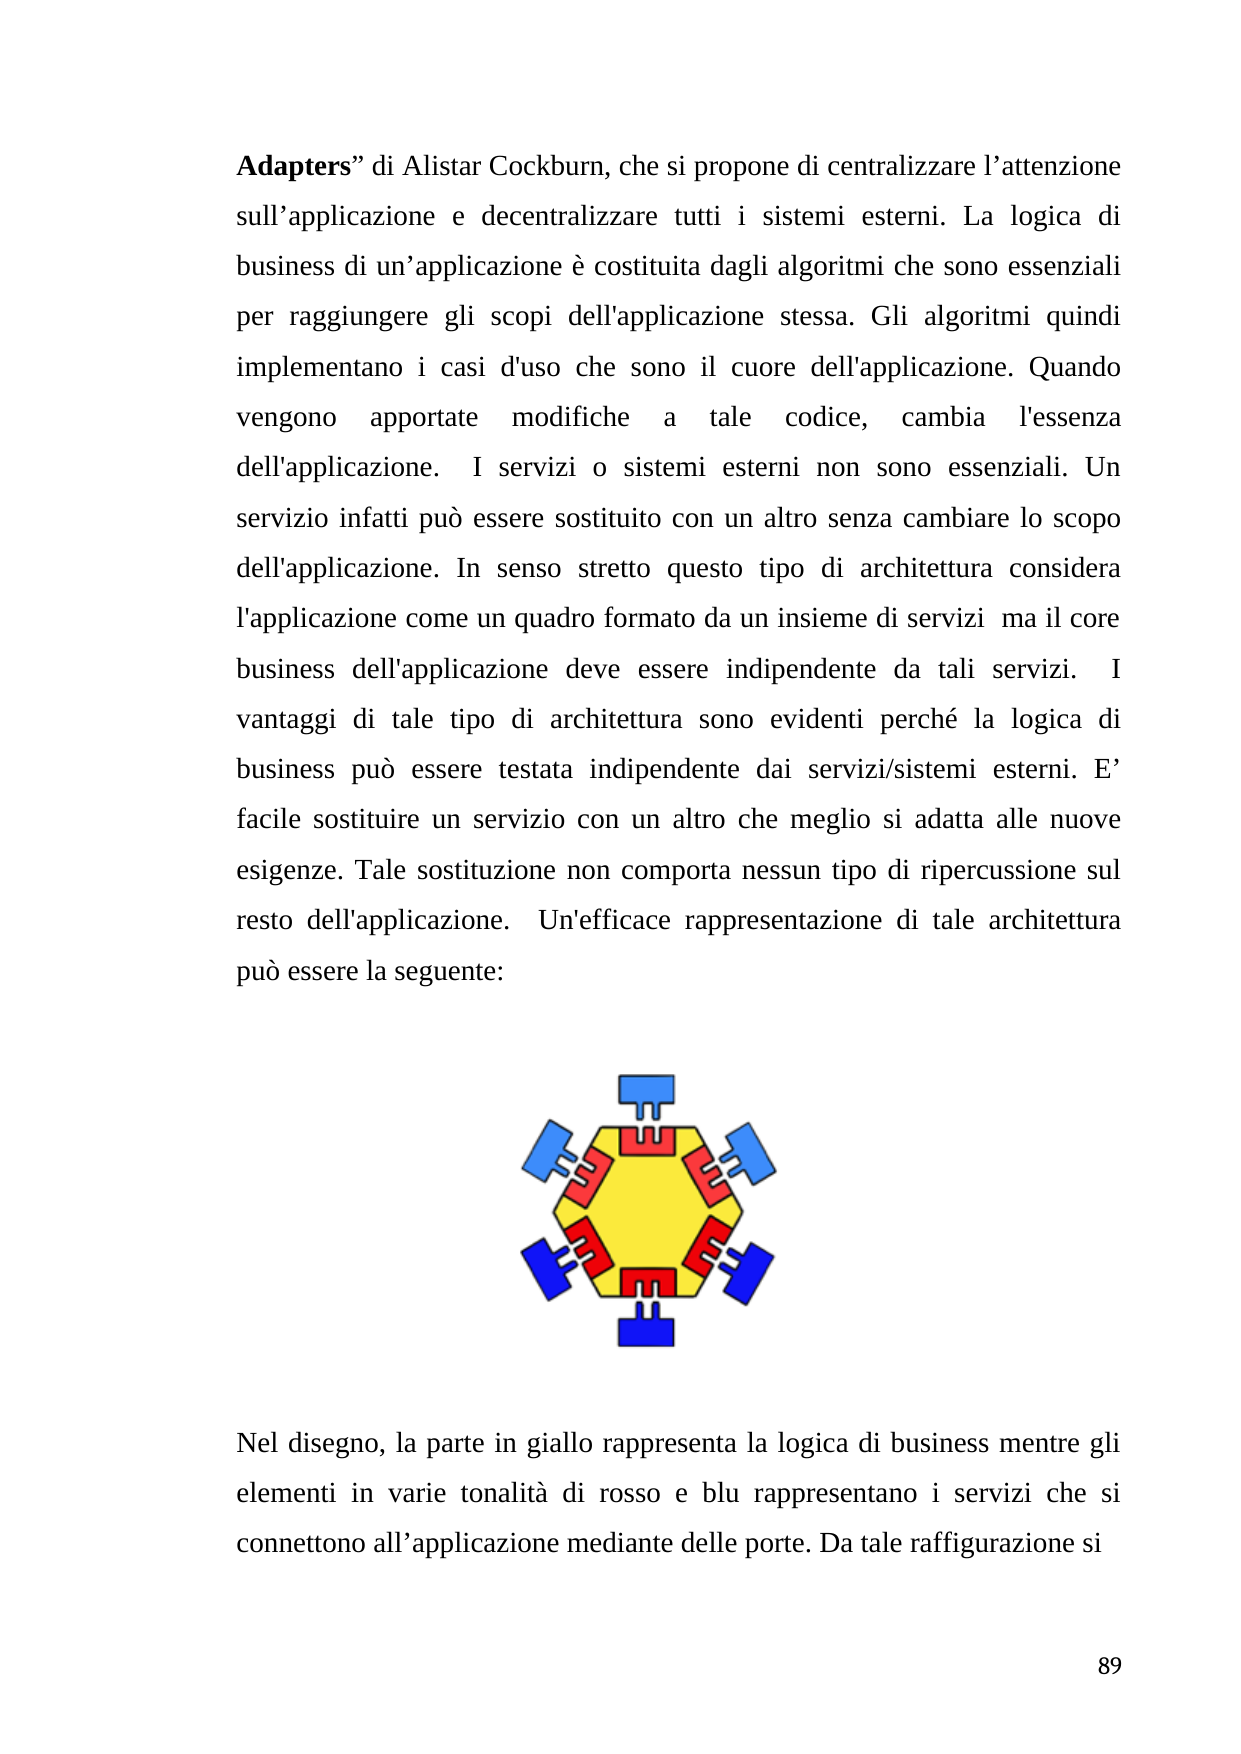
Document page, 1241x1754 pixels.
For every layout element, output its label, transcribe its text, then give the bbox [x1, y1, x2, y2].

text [236, 148, 1122, 986]
text Nel disegno, la parte in giallo rappresenta la logica di business mentre gli elementi in varie tonalità di rosso e blu rappresentano i servizi che si connettono all’applicazione mediante delle porte. Da tale raffigurazione si [236, 1425, 1122, 1559]
picture [519, 1074, 780, 1350]
